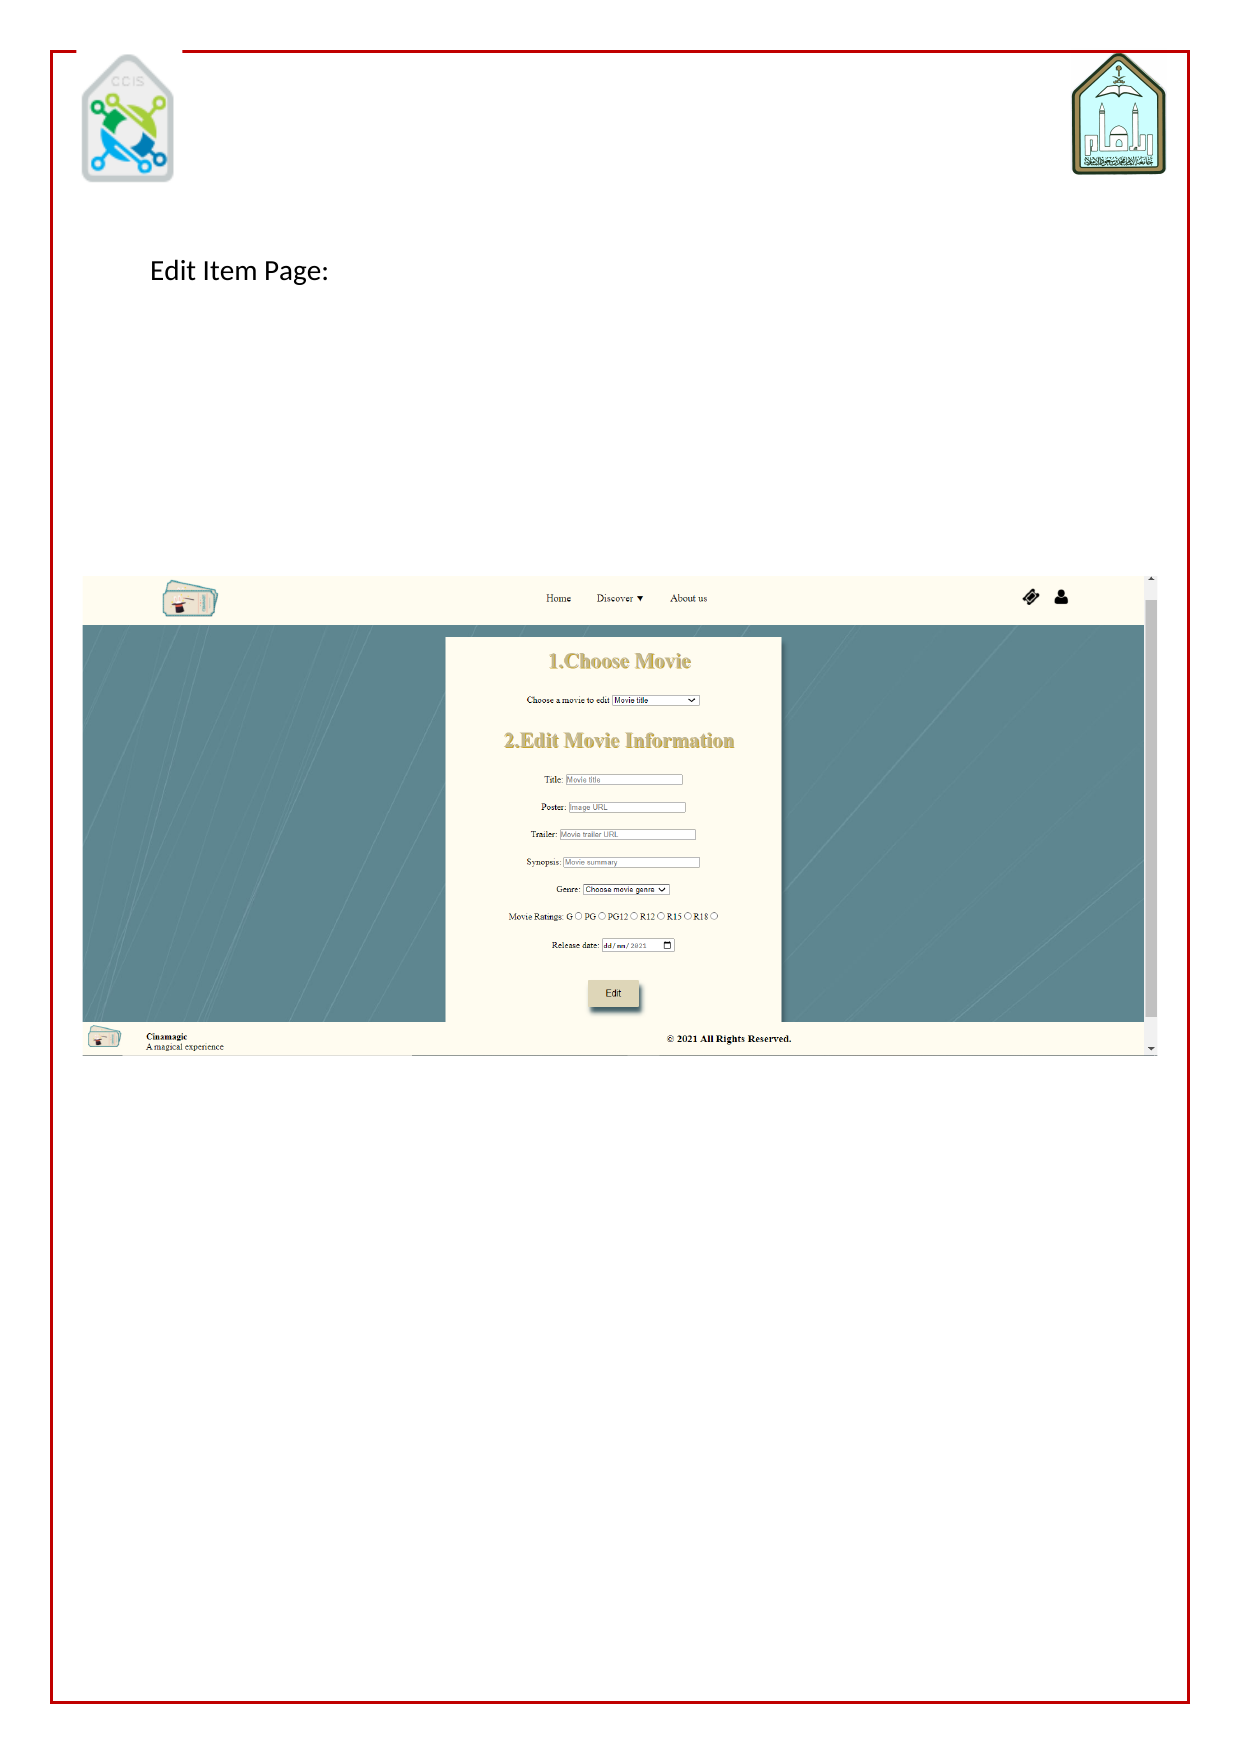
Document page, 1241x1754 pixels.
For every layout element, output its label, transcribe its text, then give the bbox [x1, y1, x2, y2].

text Edit Item Page: [150, 252, 1090, 288]
picture [82, 576, 1158, 1056]
picture [76, 50, 183, 187]
